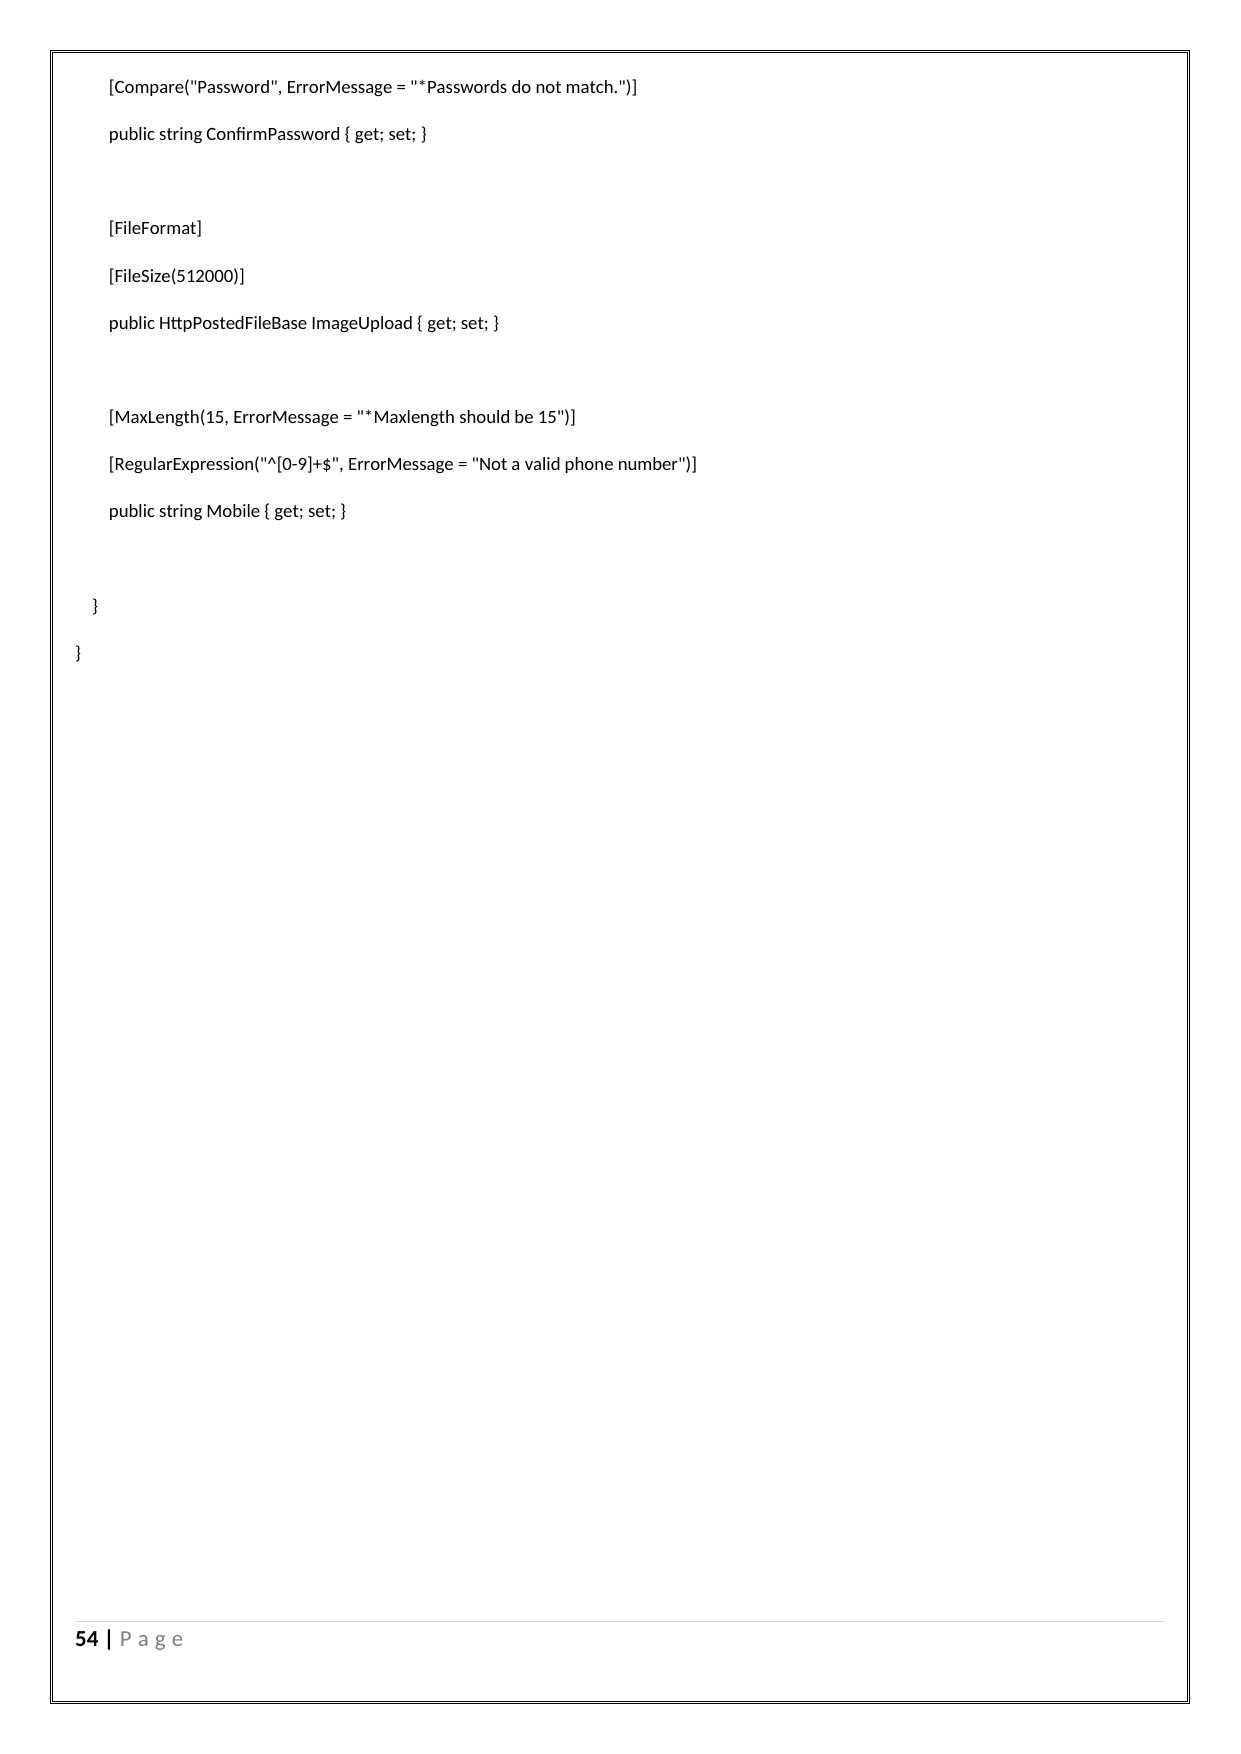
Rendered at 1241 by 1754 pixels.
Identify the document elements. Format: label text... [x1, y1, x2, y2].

text [FileFormat] [75, 217, 1165, 239]
text public string ConfirmPassword { get; set; } [75, 122, 1165, 145]
text [Compare("Password", ErrorMessage = "*Passwords do not match.")] [75, 75, 1165, 98]
text public string Mobile { get; set; } [75, 500, 1165, 523]
text [FileSize(512000)] [75, 264, 1165, 287]
text } [75, 641, 1165, 664]
text public HttpPostedFileBase ImageUpload { get; set; } [75, 311, 1165, 334]
text [RegularExpression("^[0-9]+$", ErrorMessage = "Not a valid phone number")] [75, 452, 1165, 475]
text } [75, 594, 1165, 617]
text [MaxLength(15, ErrorMessage = "*Maxlength should be 15")] [75, 405, 1165, 428]
